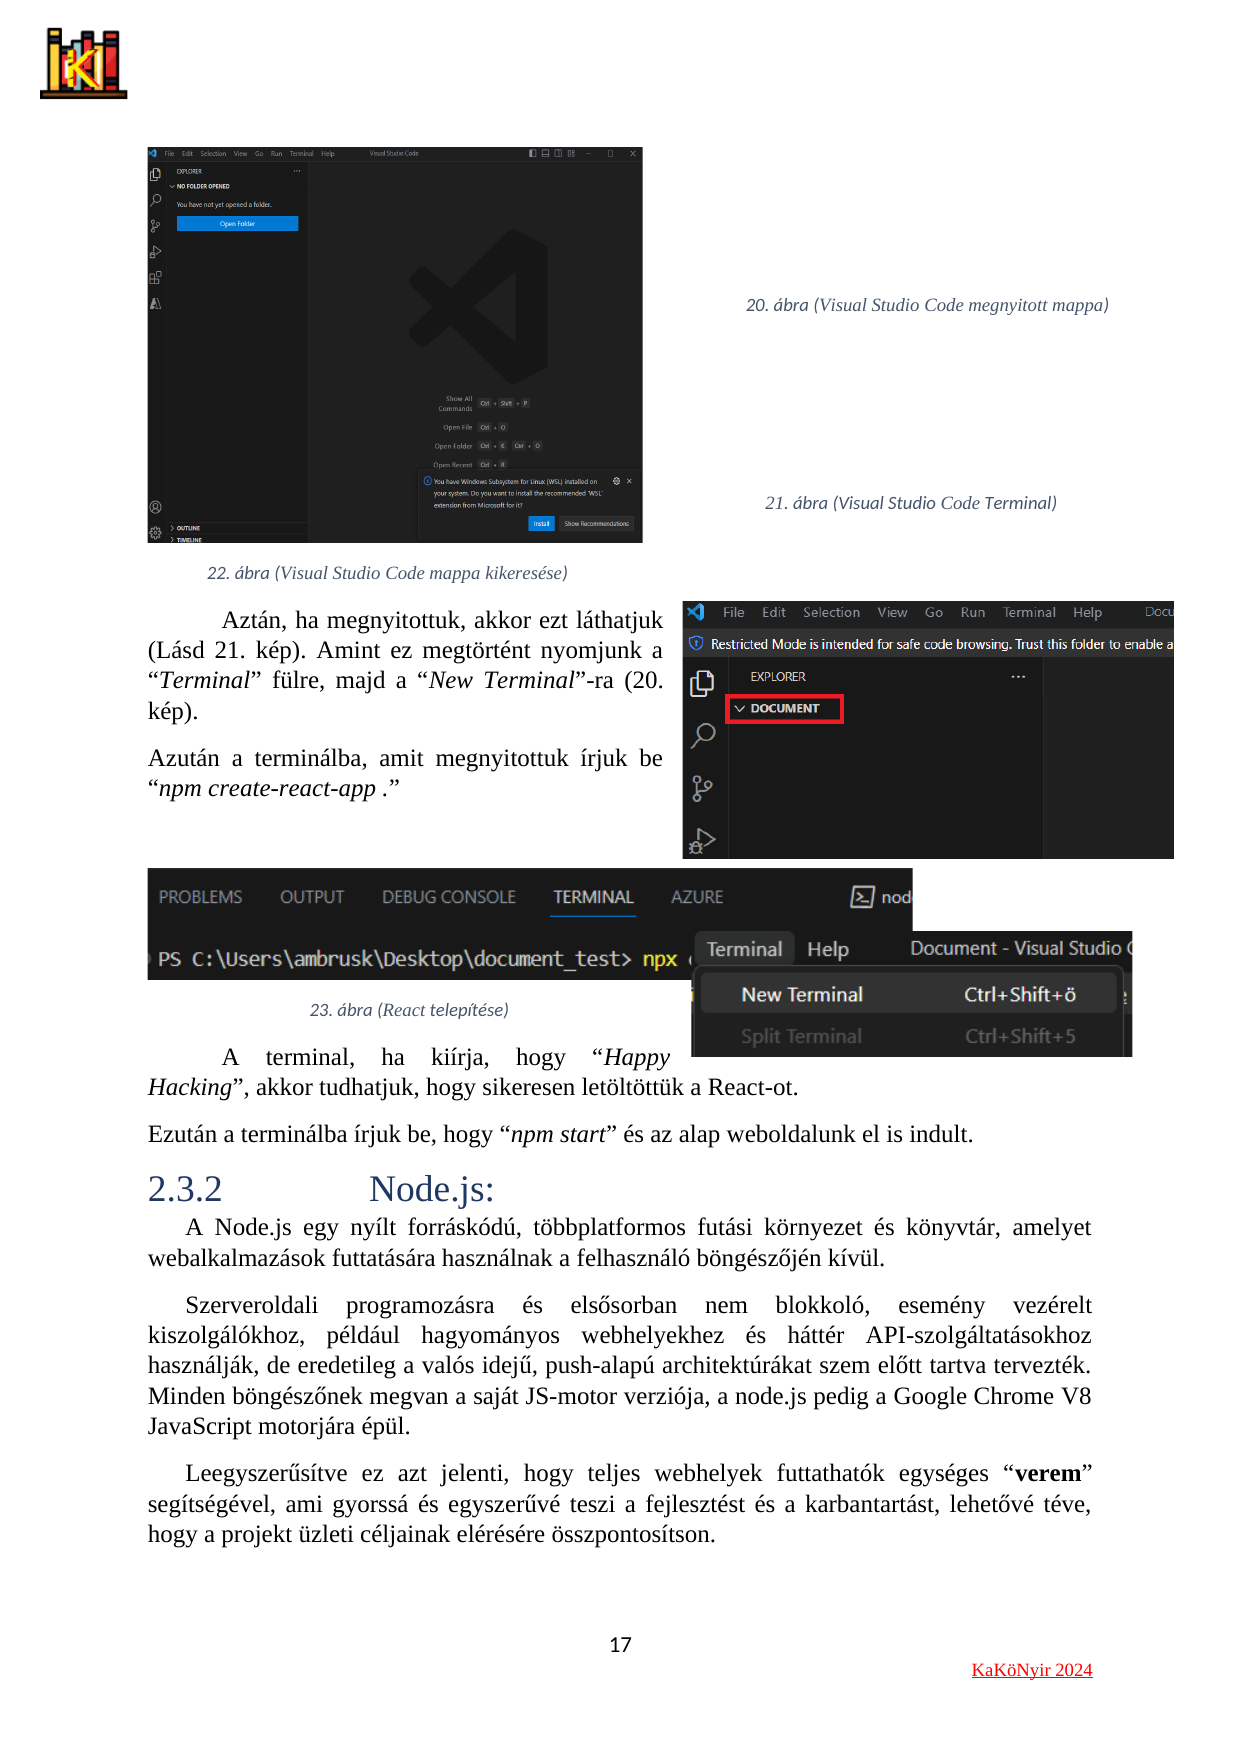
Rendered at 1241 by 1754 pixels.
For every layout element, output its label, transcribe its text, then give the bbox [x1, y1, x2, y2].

picture [682, 601, 1174, 859]
picture [40, 20, 128, 108]
picture [147, 147, 643, 543]
text Szerveroldali programozásra és elsősorban nem blokkoló, esemény vezérelt kiszolgálókhoz, például hagyományos webhelyekhez és háttér API-szolgáltatásokhoz használják, de eredetileg a valós idejű, push-alapú architektúrákat szem előtt tartva tervezték. Minden böngészőnek megvan a saját JS-motor verziója, a node.js pedig a Google Chrome V8 JavaScript motorjára épül. [148, 1290, 1093, 1440]
text Ezután a terminálba írjuk be, hogy “npm start” és az alap weboldalunk el is indult. [148, 1119, 1093, 1148]
text 23. ábra (React telepítése) [148, 998, 691, 1021]
subtitle Node.js: [148, 1167, 1093, 1210]
picture [147, 868, 1133, 1057]
text Leegyszerűsítve ez azt jelenti, hogy teljes webhelyek futtathatók egységes “verem” segítségével, ami gyorssá és egyszerűvé teszi a fejlesztést és a karbantartást, lehetővé téve, hogy a projekt üzleti céljainak elérésére összpontosítson. [148, 1458, 1093, 1548]
text A Node.js egy nyílt forráskódú, többplatformos futási környezet és könyvtár, amelyet webalkalmazások futtatására használnak a felhasználó böngészőjén kívül. [148, 1212, 1093, 1271]
text 22. ábra (Visual Studio Code mappa kikeresése) [207, 561, 1093, 584]
text Azután a terminálba, amit megnyitottuk írjuk be “npm create-react-app .” [148, 743, 682, 802]
text A terminal, ha kiírja, hogy “Happy Hacking”, akkor tudhatjuk, hogy sikeresen letöltöttük a React-ot. [148, 1042, 1093, 1101]
text Aztán, ha megnyitottuk, akkor ezt láthatjuk (Lásd 21. kép). Amint ez megtörtént nyomjunk a “Terminal” fülre, majd a “New Terminal”-ra (20. kép). [148, 605, 682, 725]
